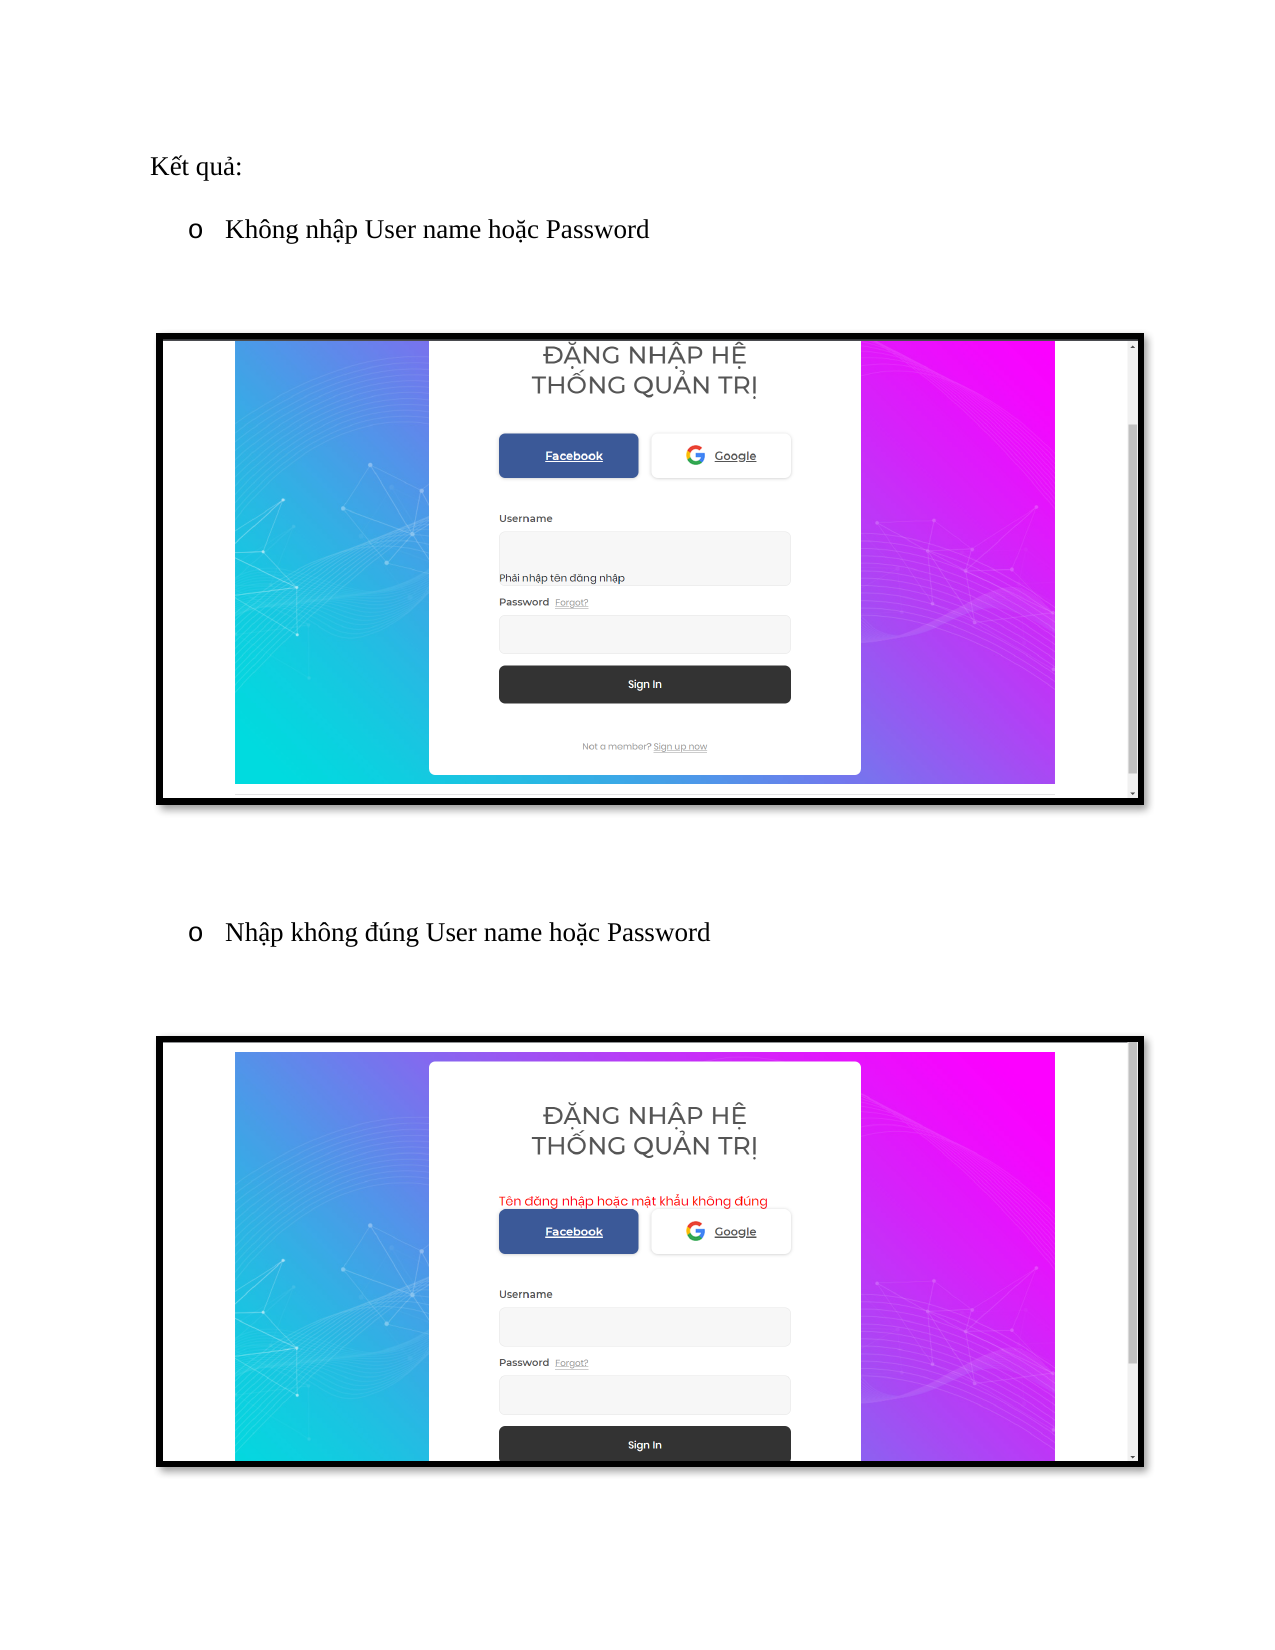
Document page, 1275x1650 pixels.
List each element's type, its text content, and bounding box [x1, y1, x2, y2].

picture [163, 1042, 1138, 1461]
list Nhập không đúng User name hoặc Password [187, 916, 1125, 949]
list Không nhập User name hoặc Password [187, 213, 1125, 247]
picture [163, 339, 1138, 798]
text Kết quả: [150, 150, 1125, 181]
